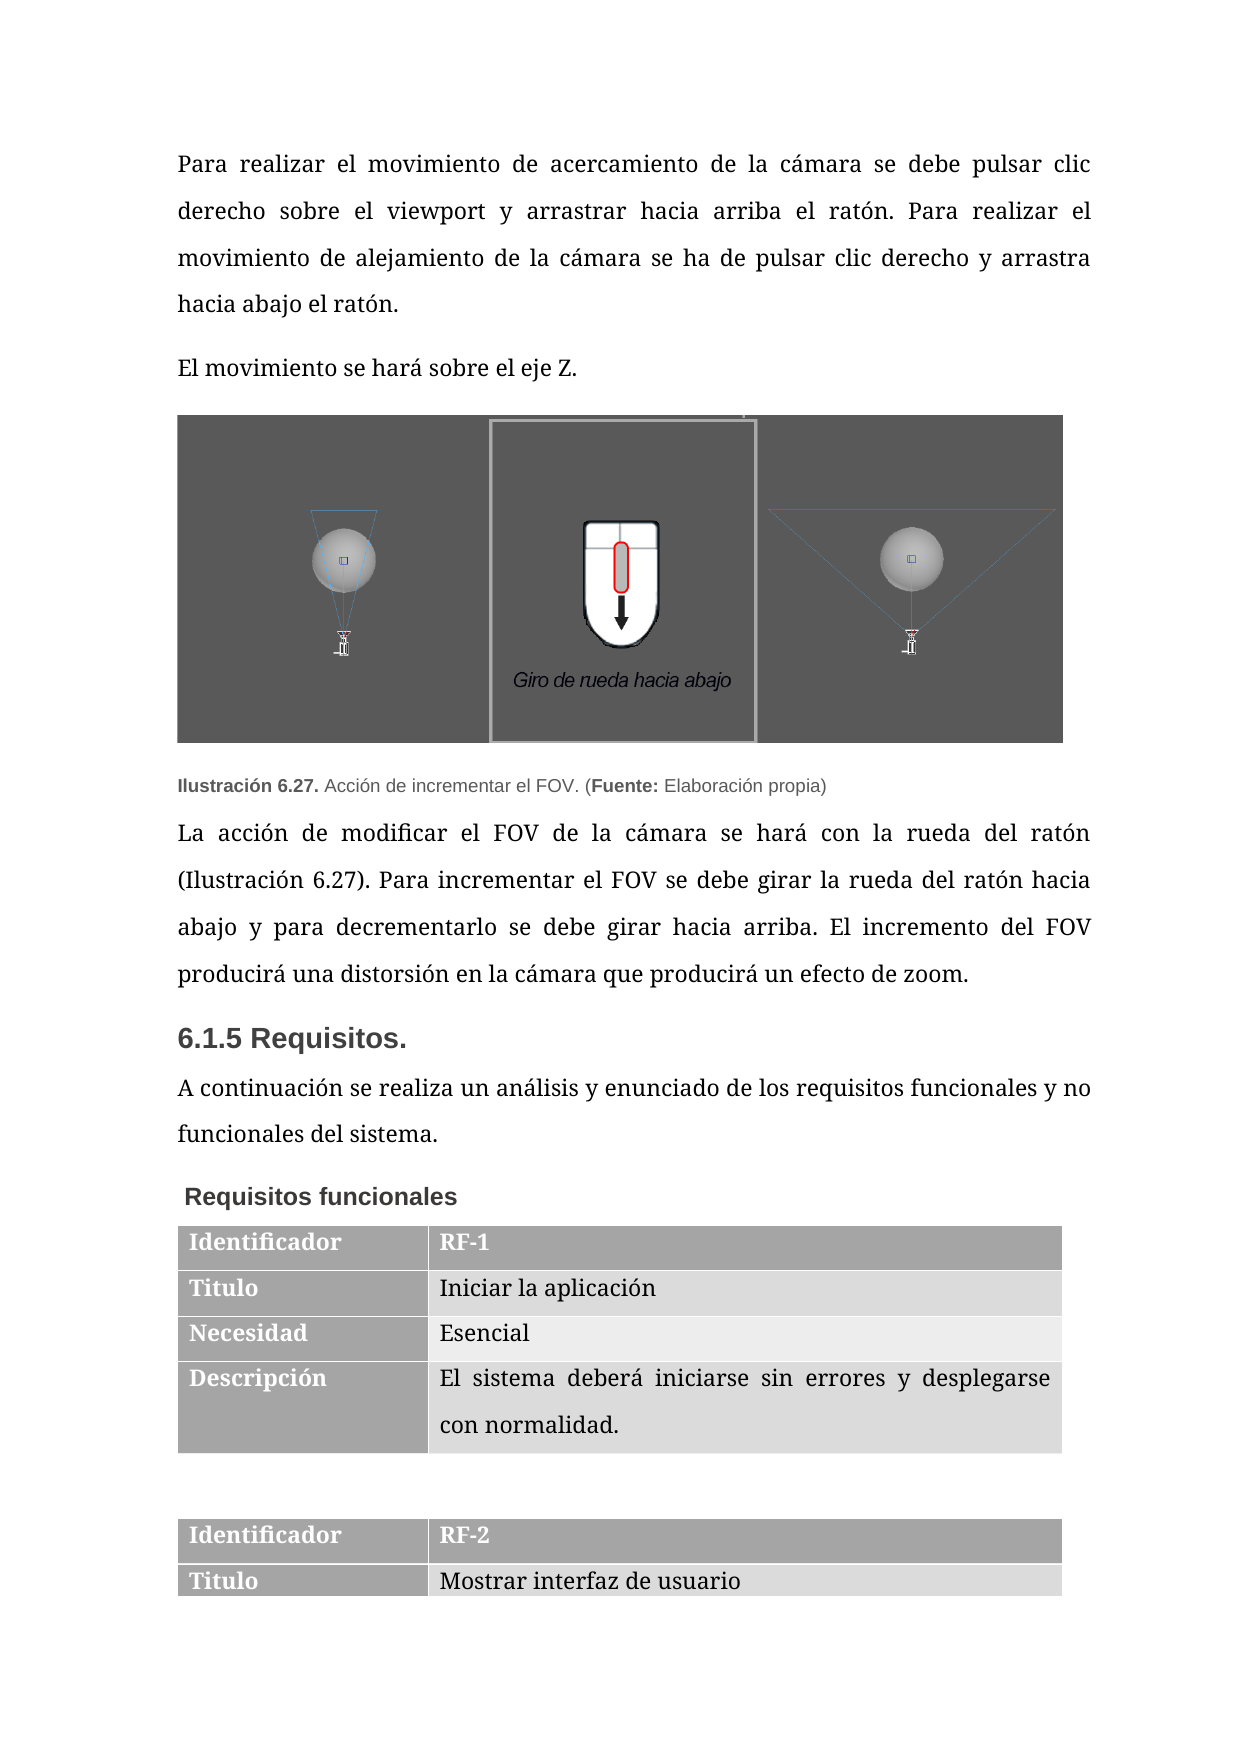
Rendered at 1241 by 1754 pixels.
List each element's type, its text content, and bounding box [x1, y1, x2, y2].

table_header Identificador [178, 1226, 428, 1270]
text Para realizar el movimiento de acercamiento de la cámara se debe pulsar clic derecho sobre el viewport y arrastrar hacia arriba el ratón. Para realizar el movimiento de alejamiento de la cámara se ha de pulsar clic derecho y arrastra hacia abajo el ratón. [177, 148, 1092, 319]
table_cell Iniciar la aplicación [429, 1271, 1062, 1316]
text El movimiento se hará sobre el eje Z. [177, 352, 1092, 383]
table_cell Titulo [178, 1565, 428, 1596]
table_cell Descripción [178, 1362, 428, 1453]
table_header RF-1 [429, 1226, 1062, 1270]
text A continuación se realiza un análisis y enunciado de los requisitos funcionales y no funcionales del sistema. [177, 1071, 1092, 1149]
table_header RF-2 [429, 1519, 1062, 1563]
table_cell Necesidad [178, 1317, 428, 1361]
picture [177, 415, 1063, 743]
table_cell Titulo [178, 1271, 428, 1316]
table_cell El sistema deberá iniciarse sin errores y desplegarse con normalidad. [429, 1362, 1062, 1453]
subtitle Requisitos. [177, 1021, 1092, 1055]
table_header Identificador [178, 1519, 428, 1563]
table_cell Esencial [429, 1317, 1062, 1361]
subtitle Requisitos funcionales [177, 1182, 1092, 1211]
table_cell Mostrar interfaz de usuario [429, 1565, 1062, 1596]
